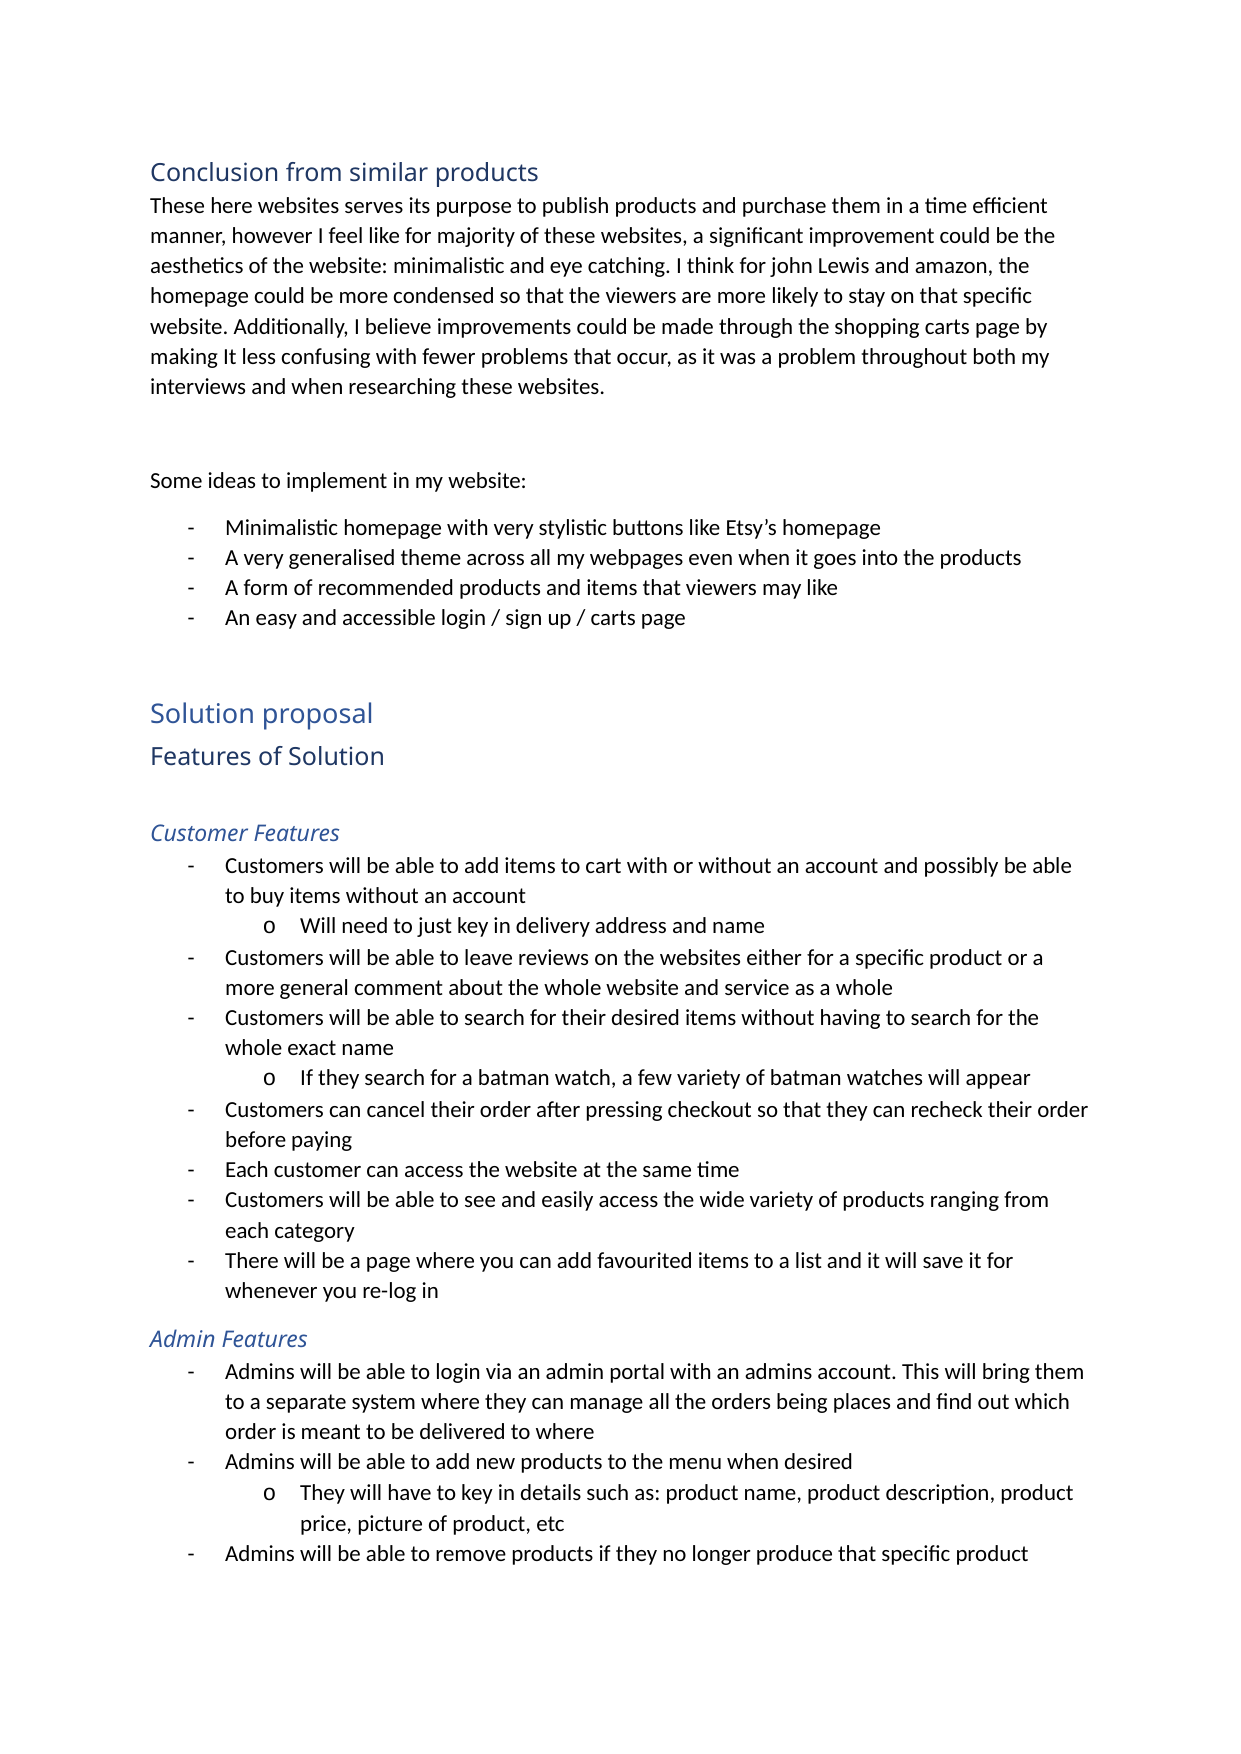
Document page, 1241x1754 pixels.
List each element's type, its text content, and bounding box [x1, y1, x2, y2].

list Customers will be able to leave reviews on the websites either for a specific product or a more general comment about the whole website and service as a whole [187, 943, 1090, 1001]
list Each customer can access the website at the same time [187, 1155, 1090, 1183]
list An easy and accessible login / sign up / carts page [187, 603, 1090, 631]
list Will need to just key in delivery address and name [262, 911, 1090, 940]
list Customers will be able to add items to cart with or without an account and possibly be able to buy items without an account [187, 851, 1090, 909]
list If they search for a batman watch, a few variety of batman watches will appear [262, 1063, 1090, 1093]
subtitle Admin Features [150, 1323, 1090, 1354]
list Minimalistic homepage with very stylistic buttons like Etsy’s homepage [187, 513, 1090, 541]
text Some ideas to implement in my website: [150, 466, 1090, 494]
list There will be a page where you can add favourited items to a list and it will save it for whenever you re-log in [187, 1246, 1090, 1304]
list They will have to key in details such as: product name, product description, product price, picture of product, etc [262, 1478, 1090, 1537]
subtitle Solution proposal [150, 694, 1090, 731]
list A form of recommended products and items that viewers may like [187, 573, 1090, 601]
list Admins will be able to remove products if they no longer produce that specific product [187, 1539, 1090, 1567]
subtitle Features of Solution [150, 738, 1090, 772]
list Customers will be able to search for their desired items without having to search for the whole exact name [187, 1003, 1090, 1061]
list Admins will be able to add new products to the menu when desired [187, 1447, 1090, 1476]
subtitle Customer Features [150, 817, 1090, 848]
list Customers can cancel their order after pressing checkout so that they can recheck their order before paying [187, 1095, 1090, 1153]
subtitle Conclusion from similar products [150, 154, 1090, 188]
text These here websites serves its purpose to publish products and purchase them in a time efficient manner, however I feel like for majority of these websites, a significant improvement could be the aesthetics of the website: minimalistic and eye catching. I think for john Lewis and amazon, the homepage could be more condensed so that the viewers are more likely to stay on that specific website. Additionally, I believe improvements could be made through the shopping carts page by making It less confusing with fewer problems that occur, as it was a problem throughout both my interviews and when researching these websites. [150, 191, 1090, 400]
list Admins will be able to login via an admin portal with an admins account. This will bring them to a separate system where they can manage all the orders being places and find out which order is meant to be delivered to where [187, 1357, 1090, 1445]
list A very generalised theme across all my webpages even when it goes into the products [187, 543, 1090, 571]
list Customers will be able to see and easily access the wide variety of products ranging from each category [187, 1186, 1090, 1244]
